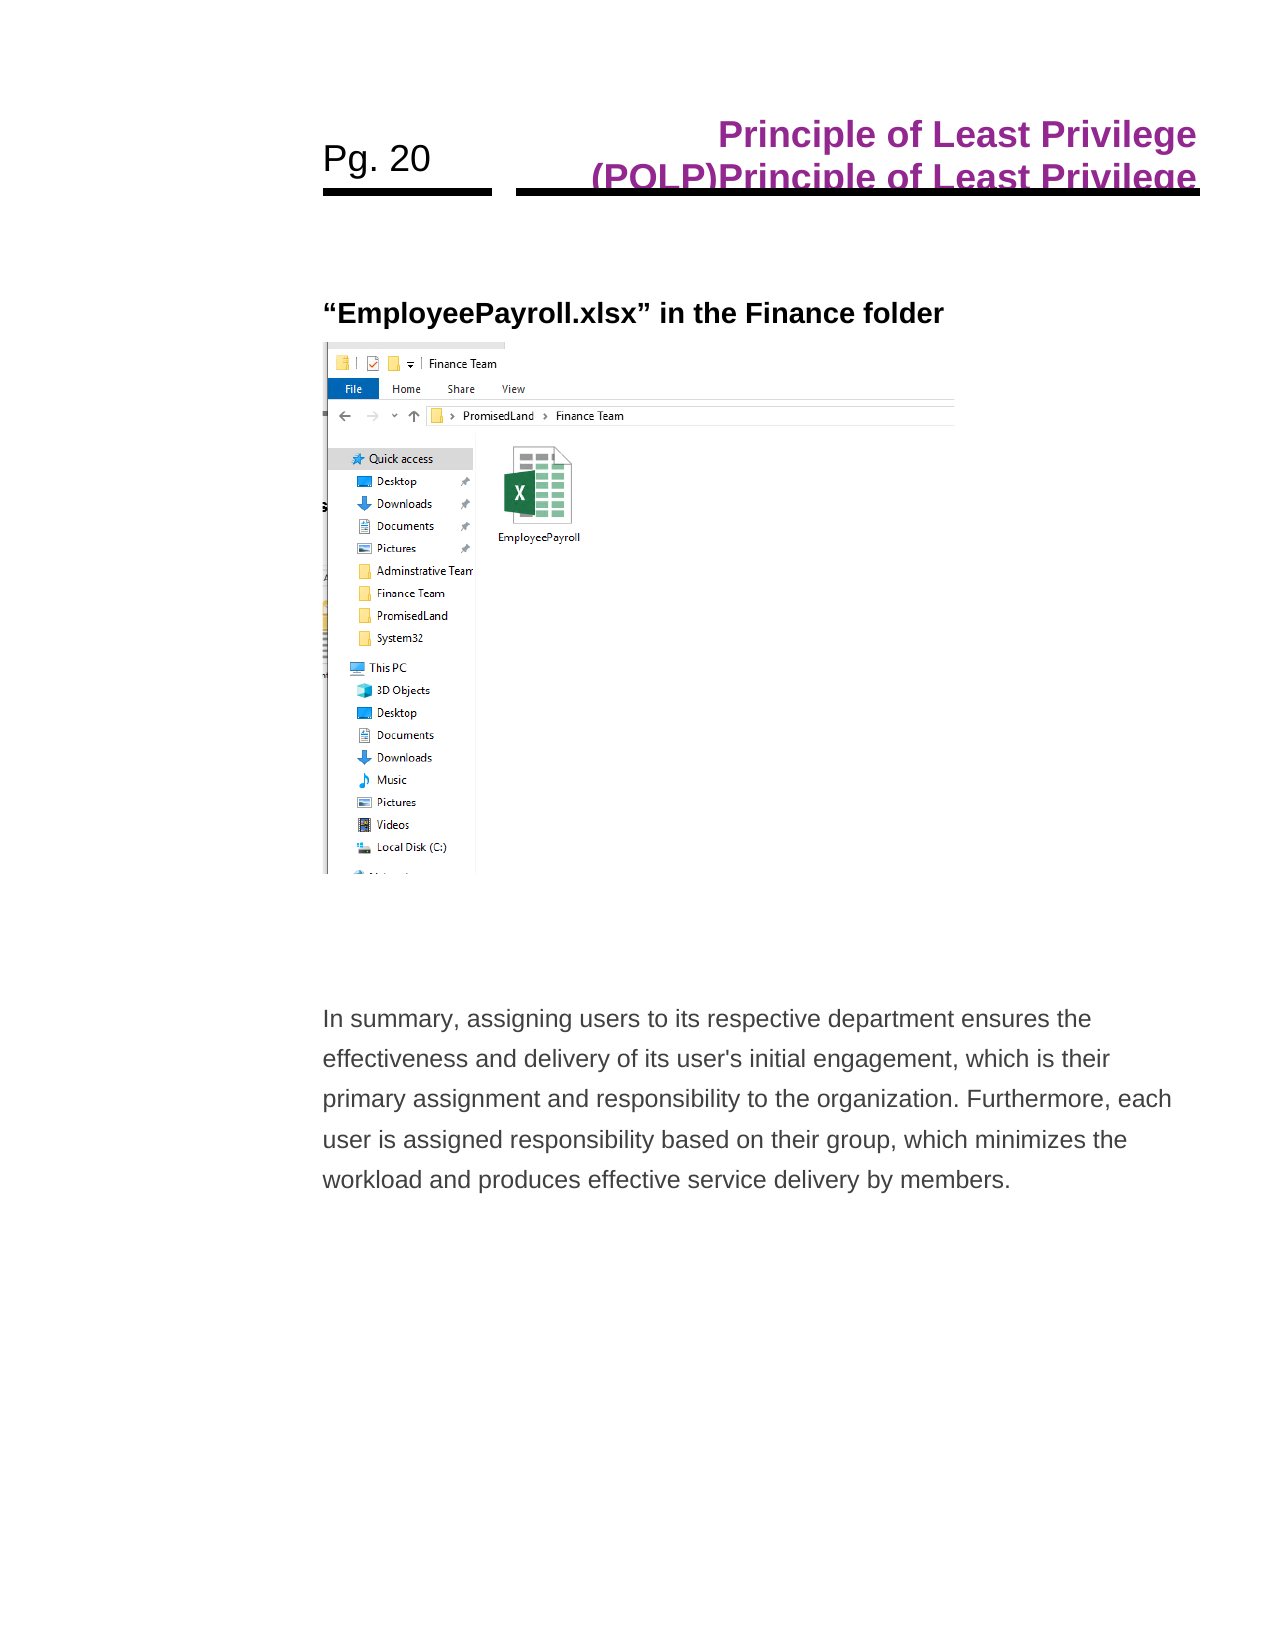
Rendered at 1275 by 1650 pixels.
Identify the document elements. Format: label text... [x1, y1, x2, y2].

picture [322, 342, 955, 874]
text In summary, assigning users to its respective department ensures the effectiveness and delivery of its user's initial engagement, which is their primary assignment and responsibility to the organization. Furthermore, each user is assigned responsibility based on their group, which minimizes the workload and produces effective service delivery by members. [322, 1004, 1200, 1193]
text “EmployeePayroll.xlsx” in the Finance folder [322, 296, 1200, 329]
